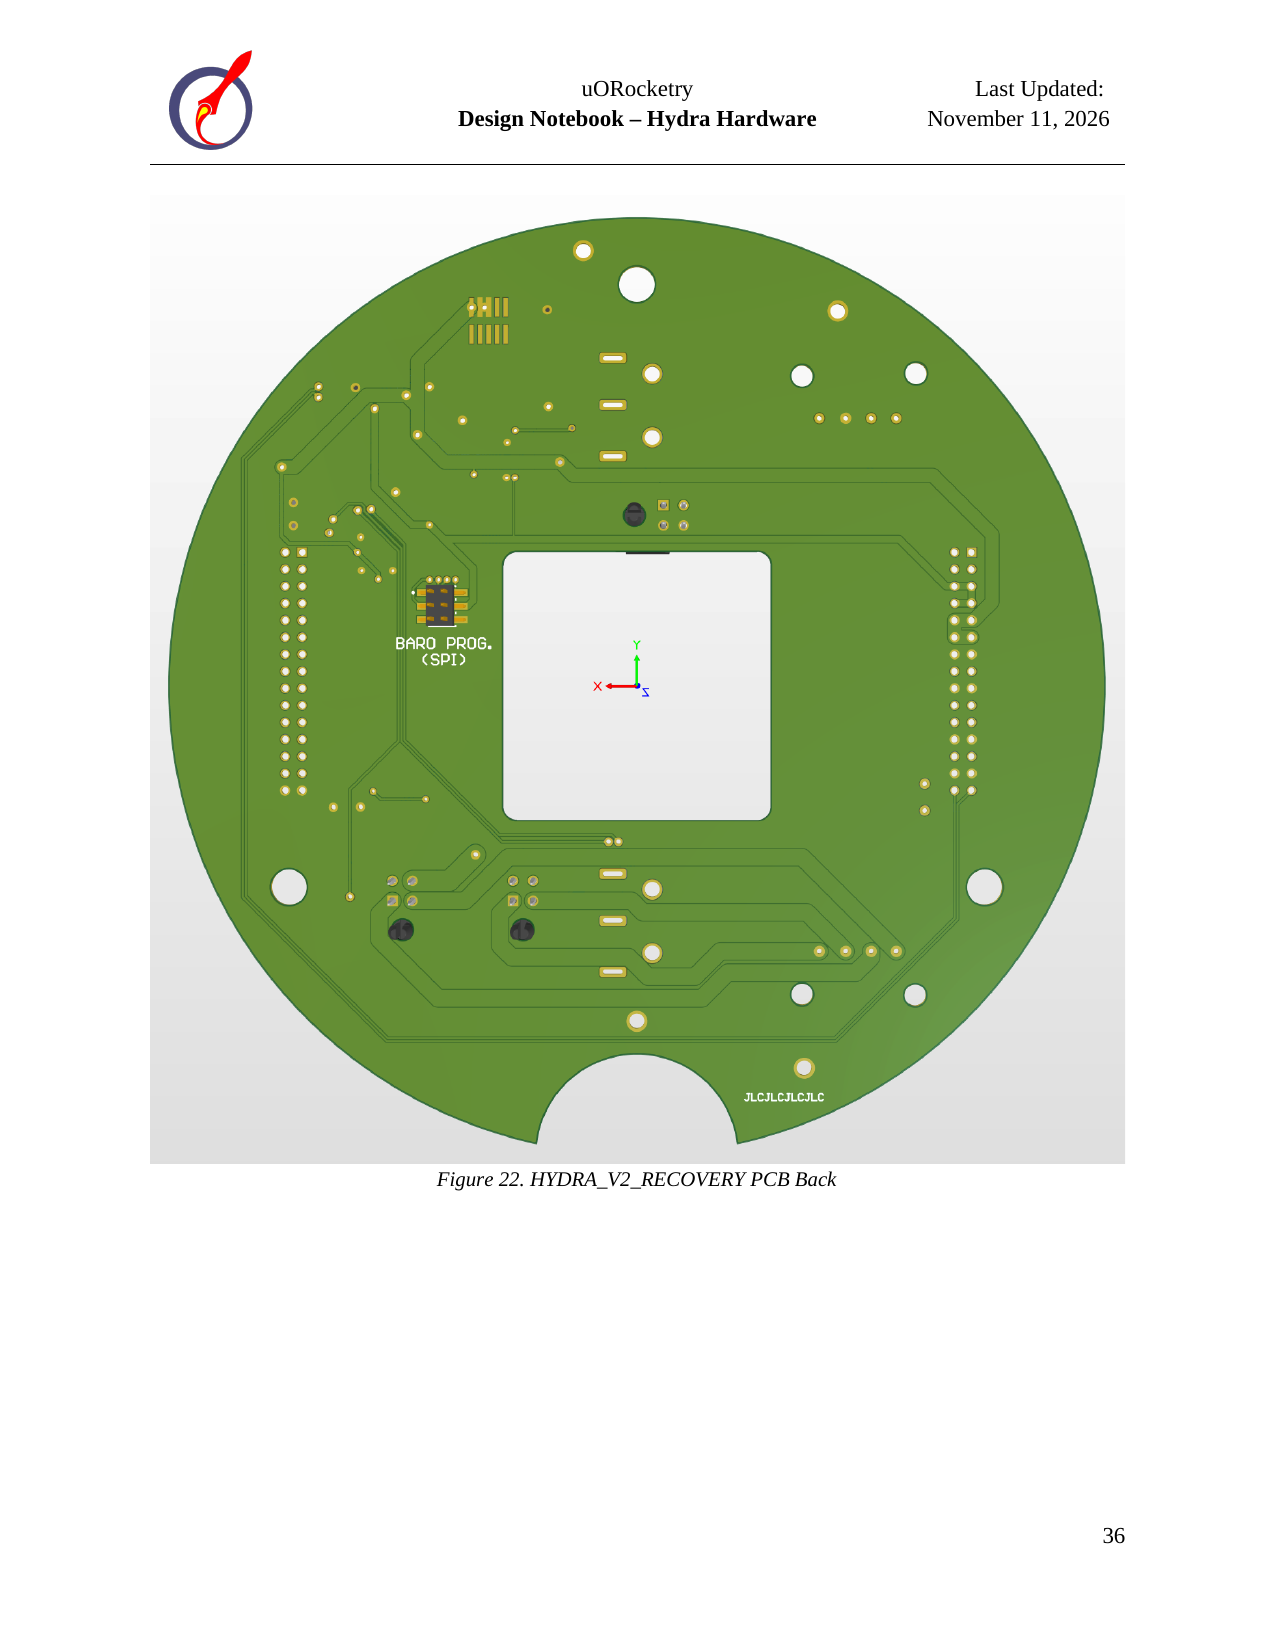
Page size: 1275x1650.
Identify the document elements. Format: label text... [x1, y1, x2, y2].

picture [165, 46, 258, 152]
picture [150, 195, 1125, 1164]
text Figure 22. HYDRA_V2_RECOVERY PCB Back [150, 1167, 1125, 1191]
